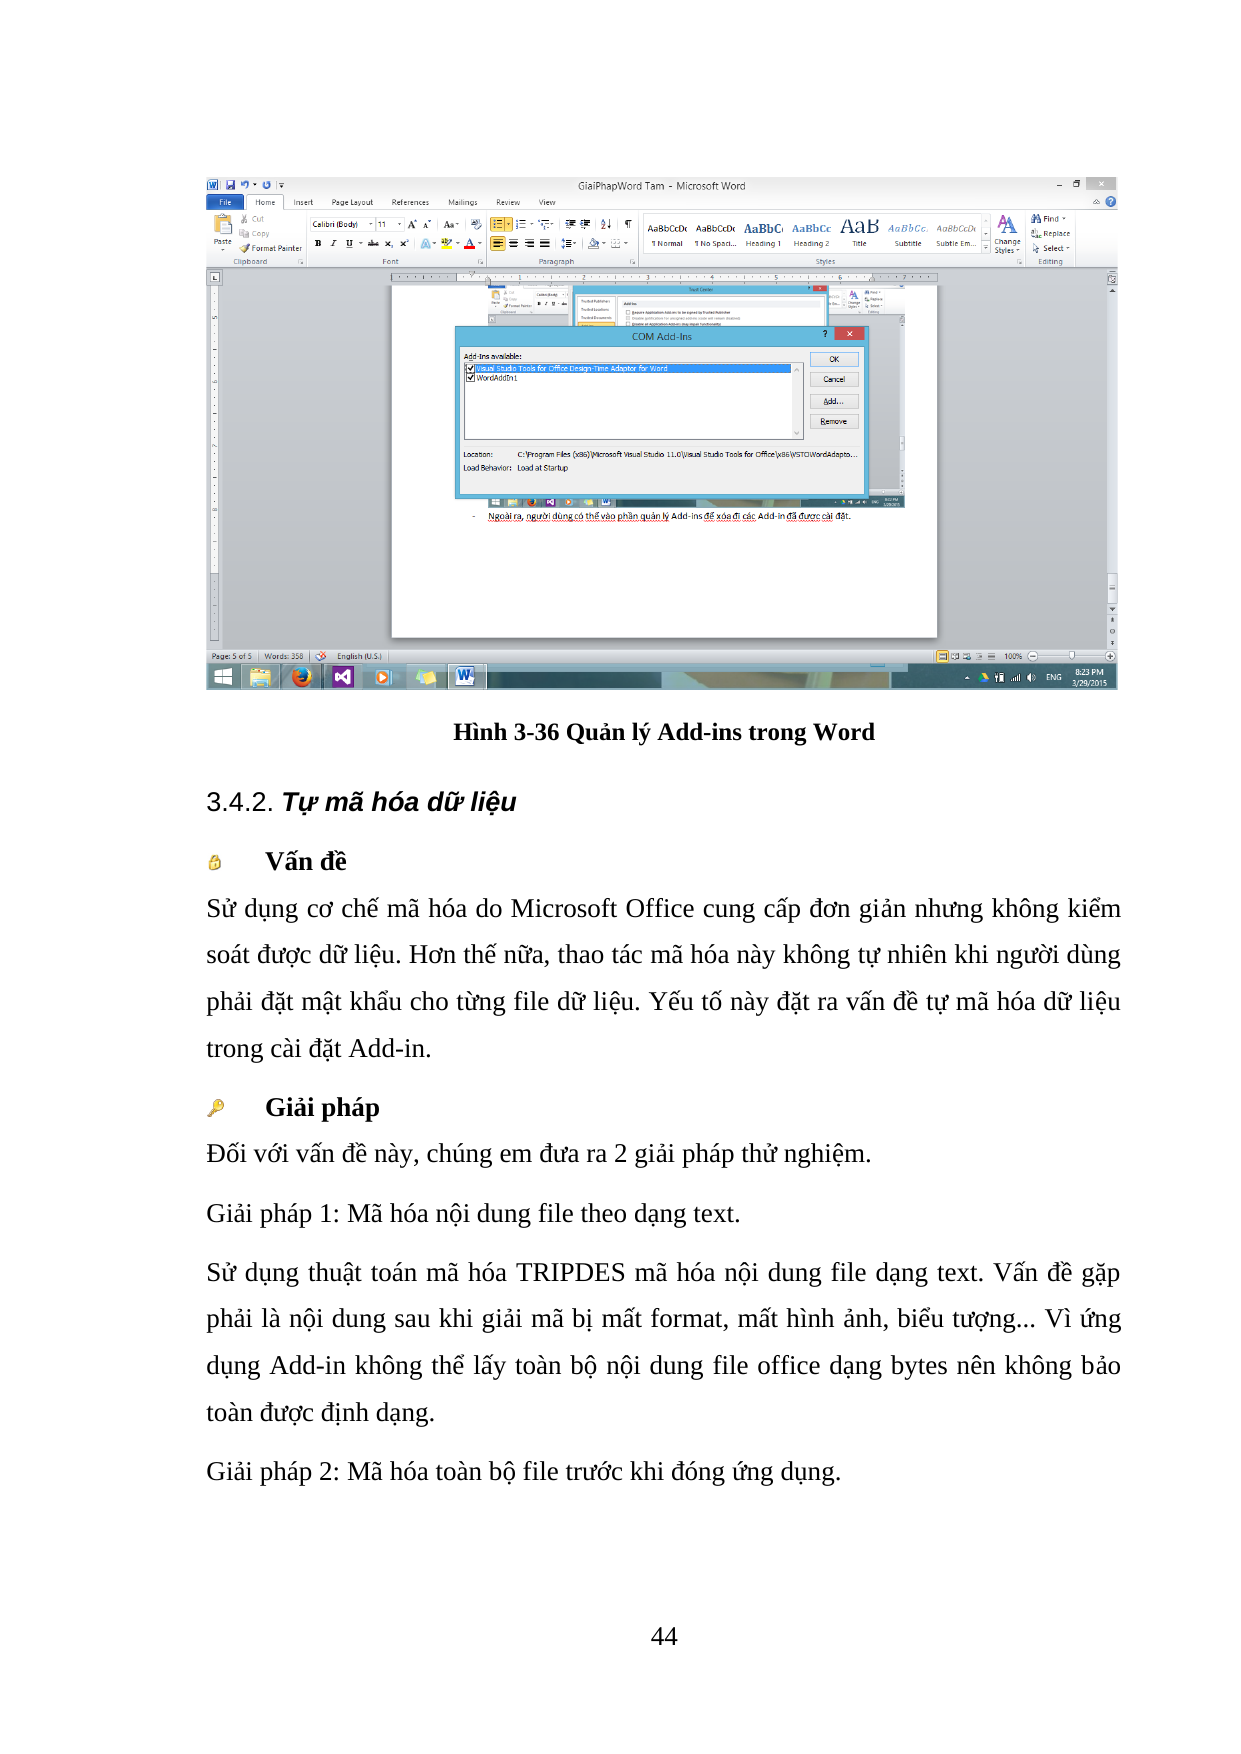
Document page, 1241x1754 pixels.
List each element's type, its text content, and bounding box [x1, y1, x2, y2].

text Sử dụng thuật toán mã hóa TRIPDES mã hóa nội dung file dạng text. Vấn đề gặp phải là nội dung sau khi giải mã bị mất format, mất hình ảnh, biểu tượng... Vì ứng dụng Add-in không thể lấy toàn bộ nội dung file office dạng bytes nên không bảo toàn được định dạng. [206, 1256, 1122, 1427]
picture [207, 1099, 224, 1117]
text Vấn đề [206, 845, 1122, 876]
picture [206, 177, 1118, 690]
text Sử dụng cơ chế mã hóa do Microsoft Office cung cấp đơn giản nhưng không kiểm soát được dữ liệu. Hơn thế nữa, thao tác mã hóa này không tự nhiên khi người dùng phải đặt mật khẩu cho từng file dữ liệu. Yếu tố này đặt ra vấn đề tự mã hóa dữ liệu trong cài đặt Add-in. [206, 892, 1122, 1063]
text Giải pháp 2: Mã hóa toàn bộ file trước khi đóng ứng dụng. [206, 1455, 1122, 1486]
picture [207, 853, 222, 871]
text Giải pháp [206, 1091, 1122, 1122]
text Đối với vấn đề này, chúng em đưa ra 2 giải pháp thử nghiệm. [206, 1137, 1122, 1169]
subtitle Tự mã hóa dữ liệu [206, 786, 1122, 817]
text Giải pháp 1: Mã hóa nội dung file theo dạng text. [206, 1197, 1122, 1228]
